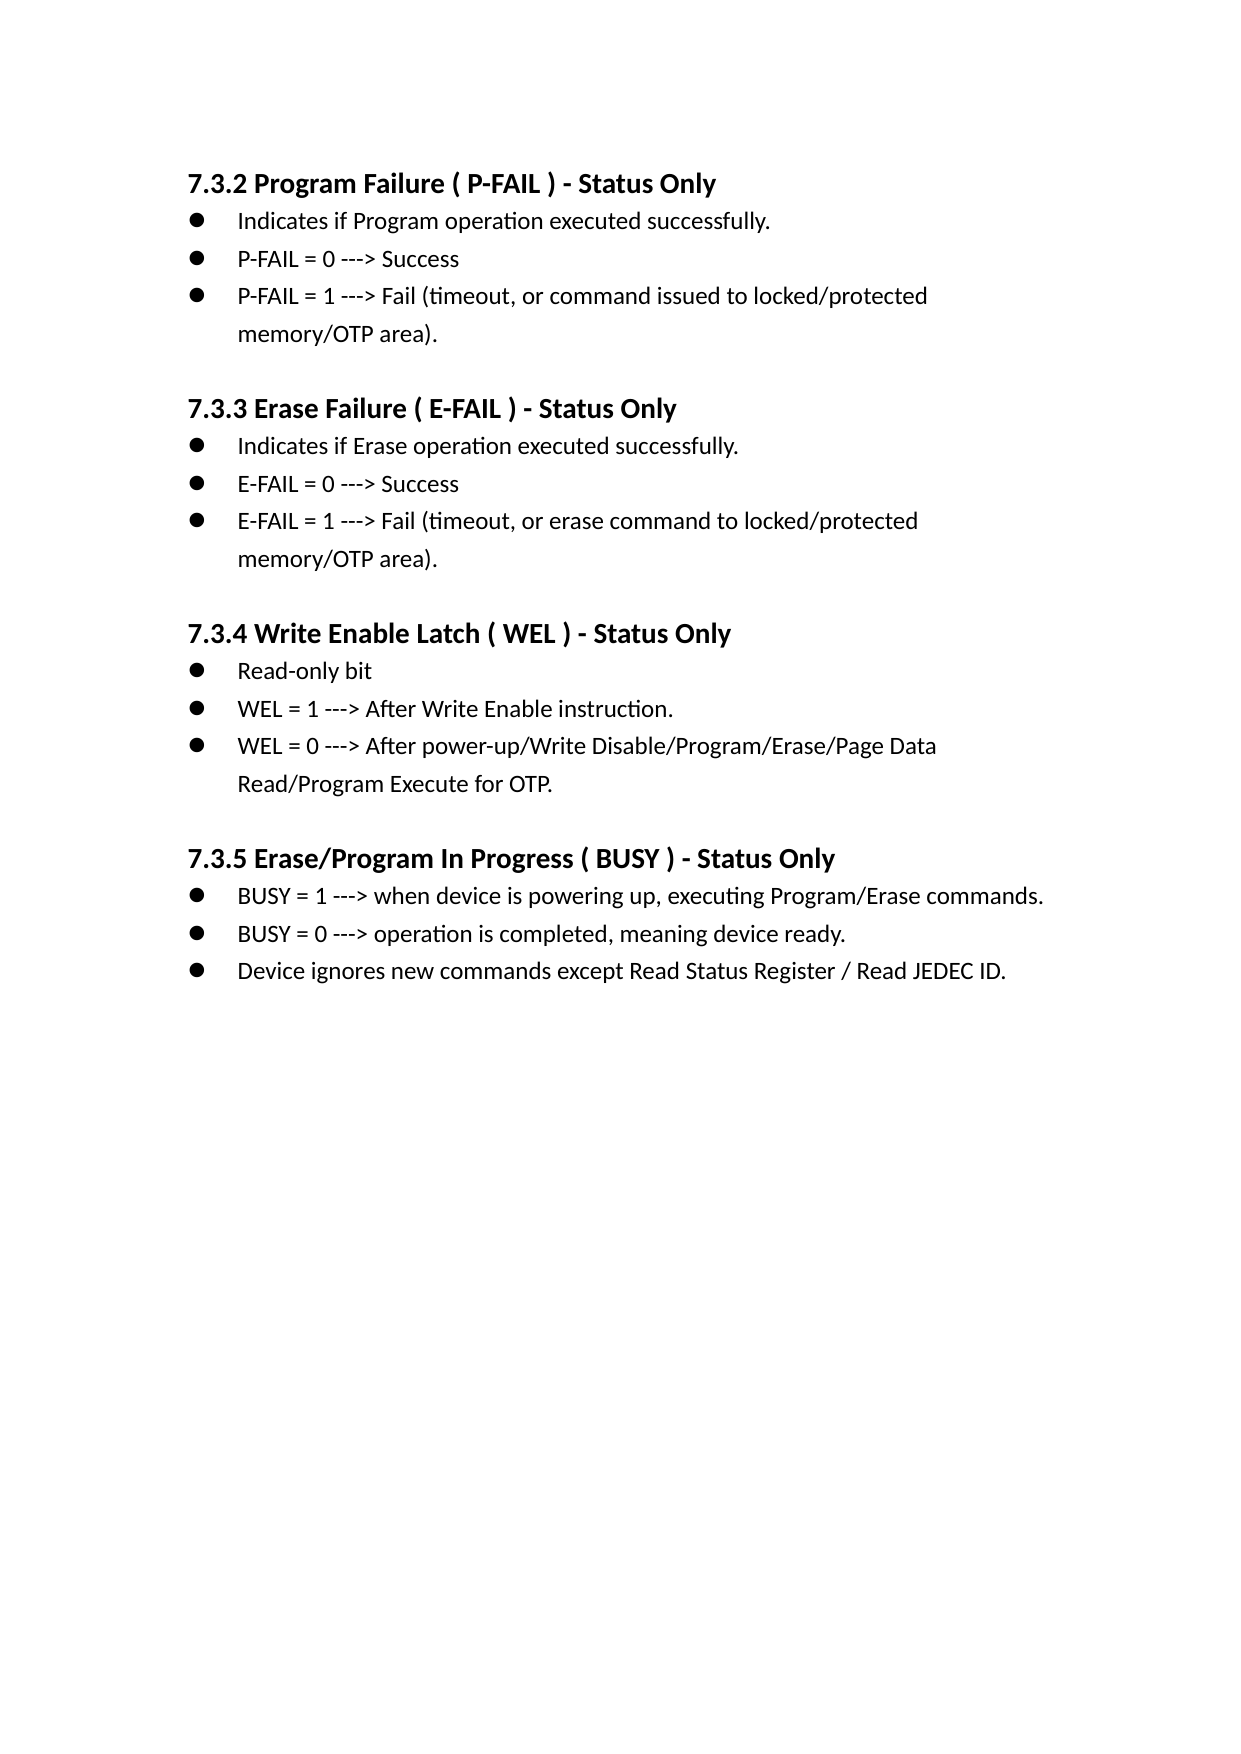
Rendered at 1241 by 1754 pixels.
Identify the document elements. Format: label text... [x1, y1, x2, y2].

list P-FAIL = 0 ---> Success [187, 239, 1053, 277]
list WEL = 1 ---> After Write Enable instruction. [187, 689, 1053, 727]
subtitle 7.3.5 Erase/Program In Progress ( BUSY ) - Status Only [187, 839, 1053, 877]
list BUSY = 0 ---> operation is completed, meaning device ready. [187, 914, 1053, 952]
list Indicates if Erase operation executed successfully. [187, 427, 1053, 464]
list Indicates if Program operation executed successfully. [187, 202, 1053, 239]
subtitle 7.3.2 Program Failure ( P-FAIL ) - Status Only [187, 164, 1053, 202]
list Device ignores new commands except Read Status Register / Read JEDEC ID. [187, 952, 1053, 989]
subtitle 7.3.4 Write Enable Latch ( WEL ) - Status Only [187, 614, 1053, 652]
list Read-only bit [187, 652, 1053, 689]
list E-FAIL = 0 ---> Success [187, 464, 1053, 502]
list BUSY = 1 ---> when device is powering up, executing Program/Erase commands. [187, 877, 1053, 914]
list WEL = 0 ---> After power-up/Write Disable/Program/Erase/Page Data Read/Program Execute for OTP. [187, 727, 1053, 802]
list P-FAIL = 1 ---> Fail (timeout, or command issued to locked/protected memory/OTP area). [187, 277, 1053, 352]
list E-FAIL = 1 ---> Fail (timeout, or erase command to locked/protected memory/OTP area). [187, 502, 1053, 577]
subtitle 7.3.3 Erase Failure ( E-FAIL ) - Status Only [187, 389, 1053, 427]
